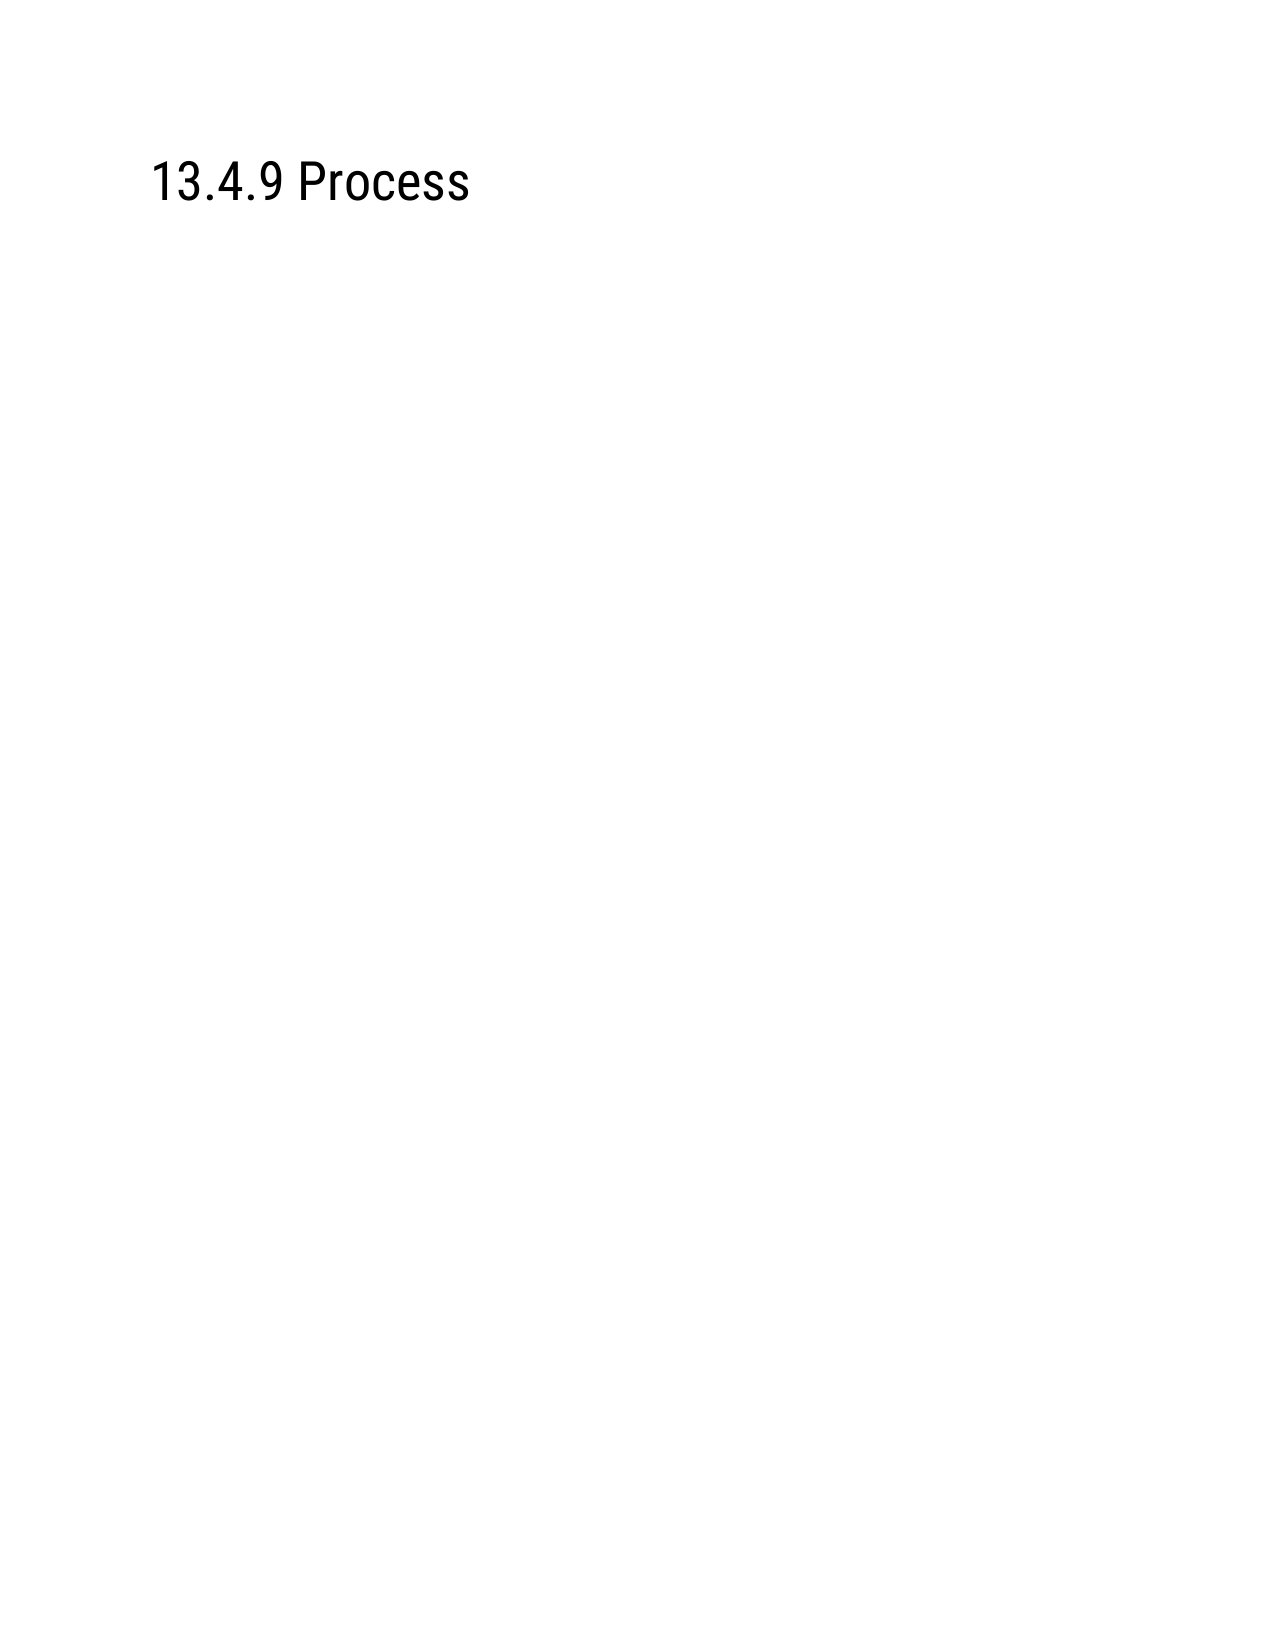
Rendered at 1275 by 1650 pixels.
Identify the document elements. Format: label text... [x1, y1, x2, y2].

title 13.4.9 Process [150, 150, 1125, 213]
